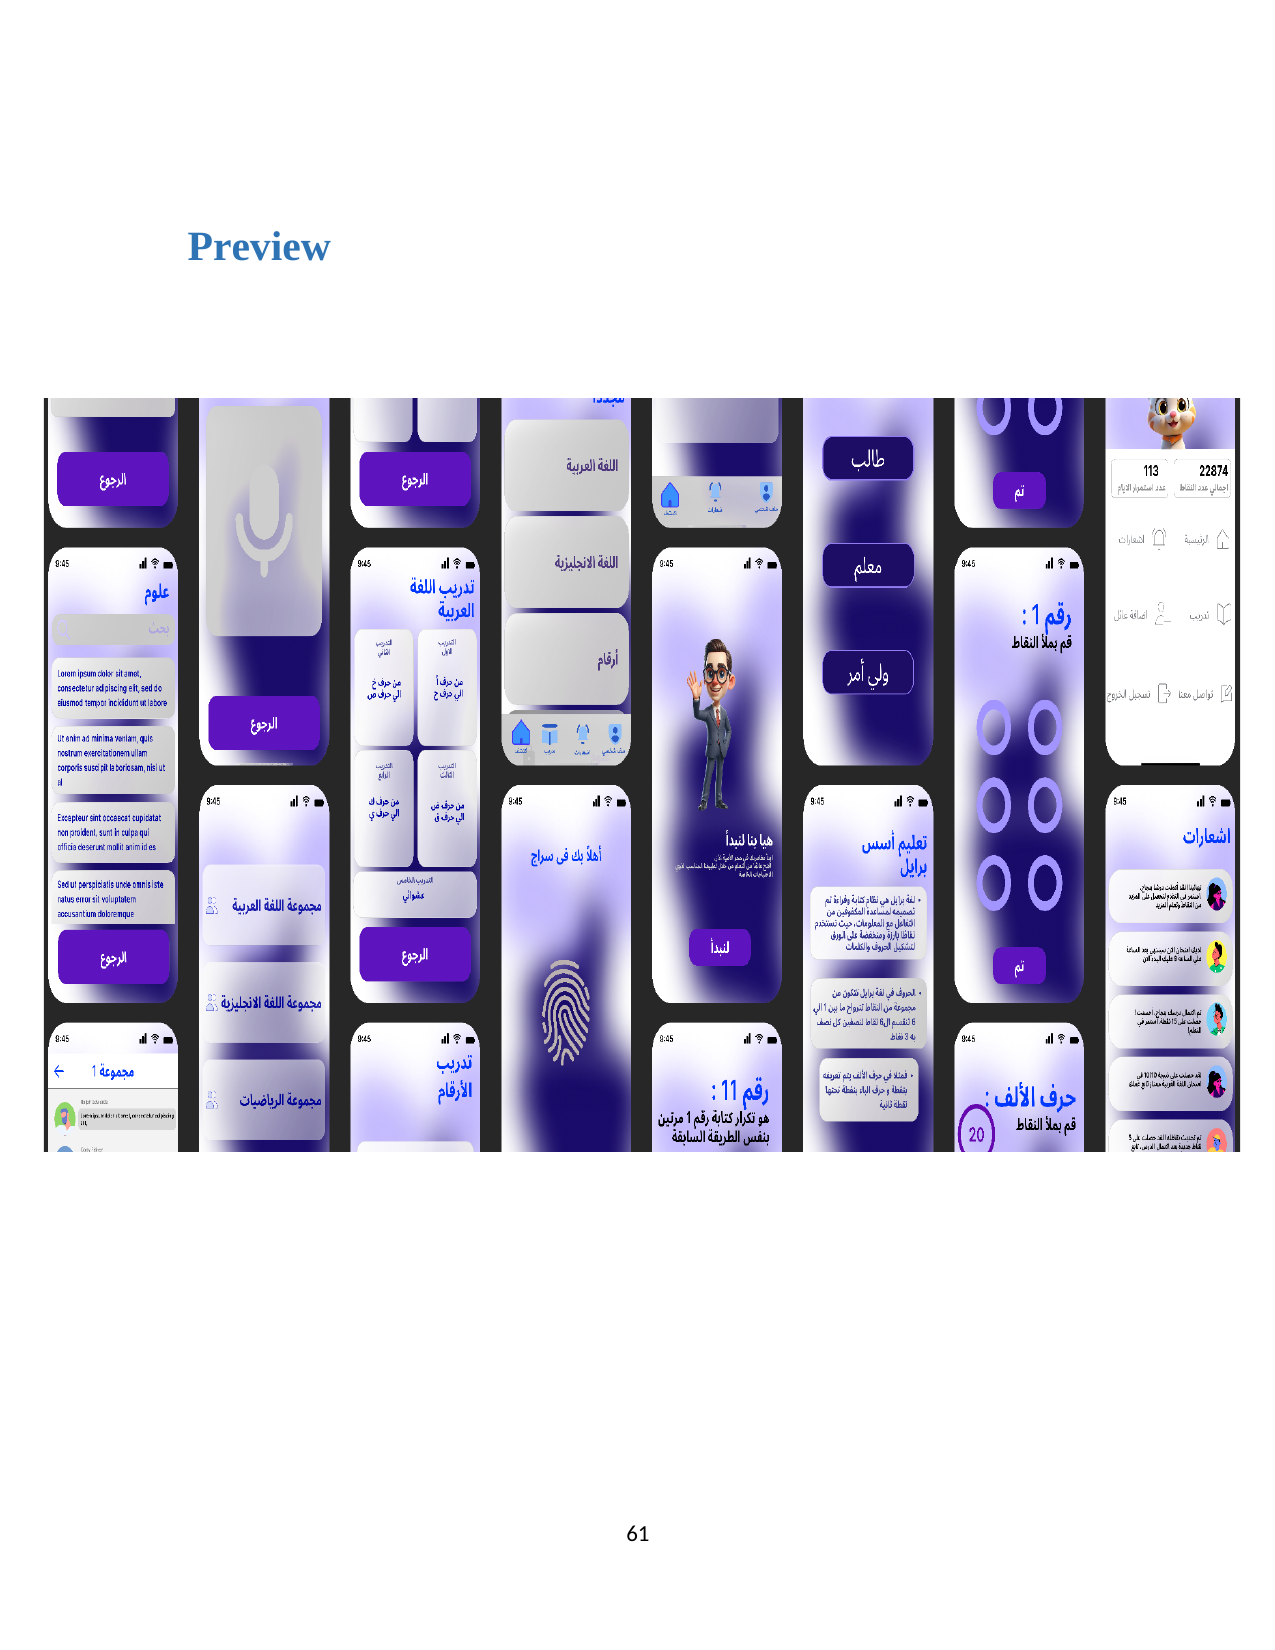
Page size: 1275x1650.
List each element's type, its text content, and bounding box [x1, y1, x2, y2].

picture [43, 398, 1241, 1152]
text Preview [187, 222, 1087, 269]
